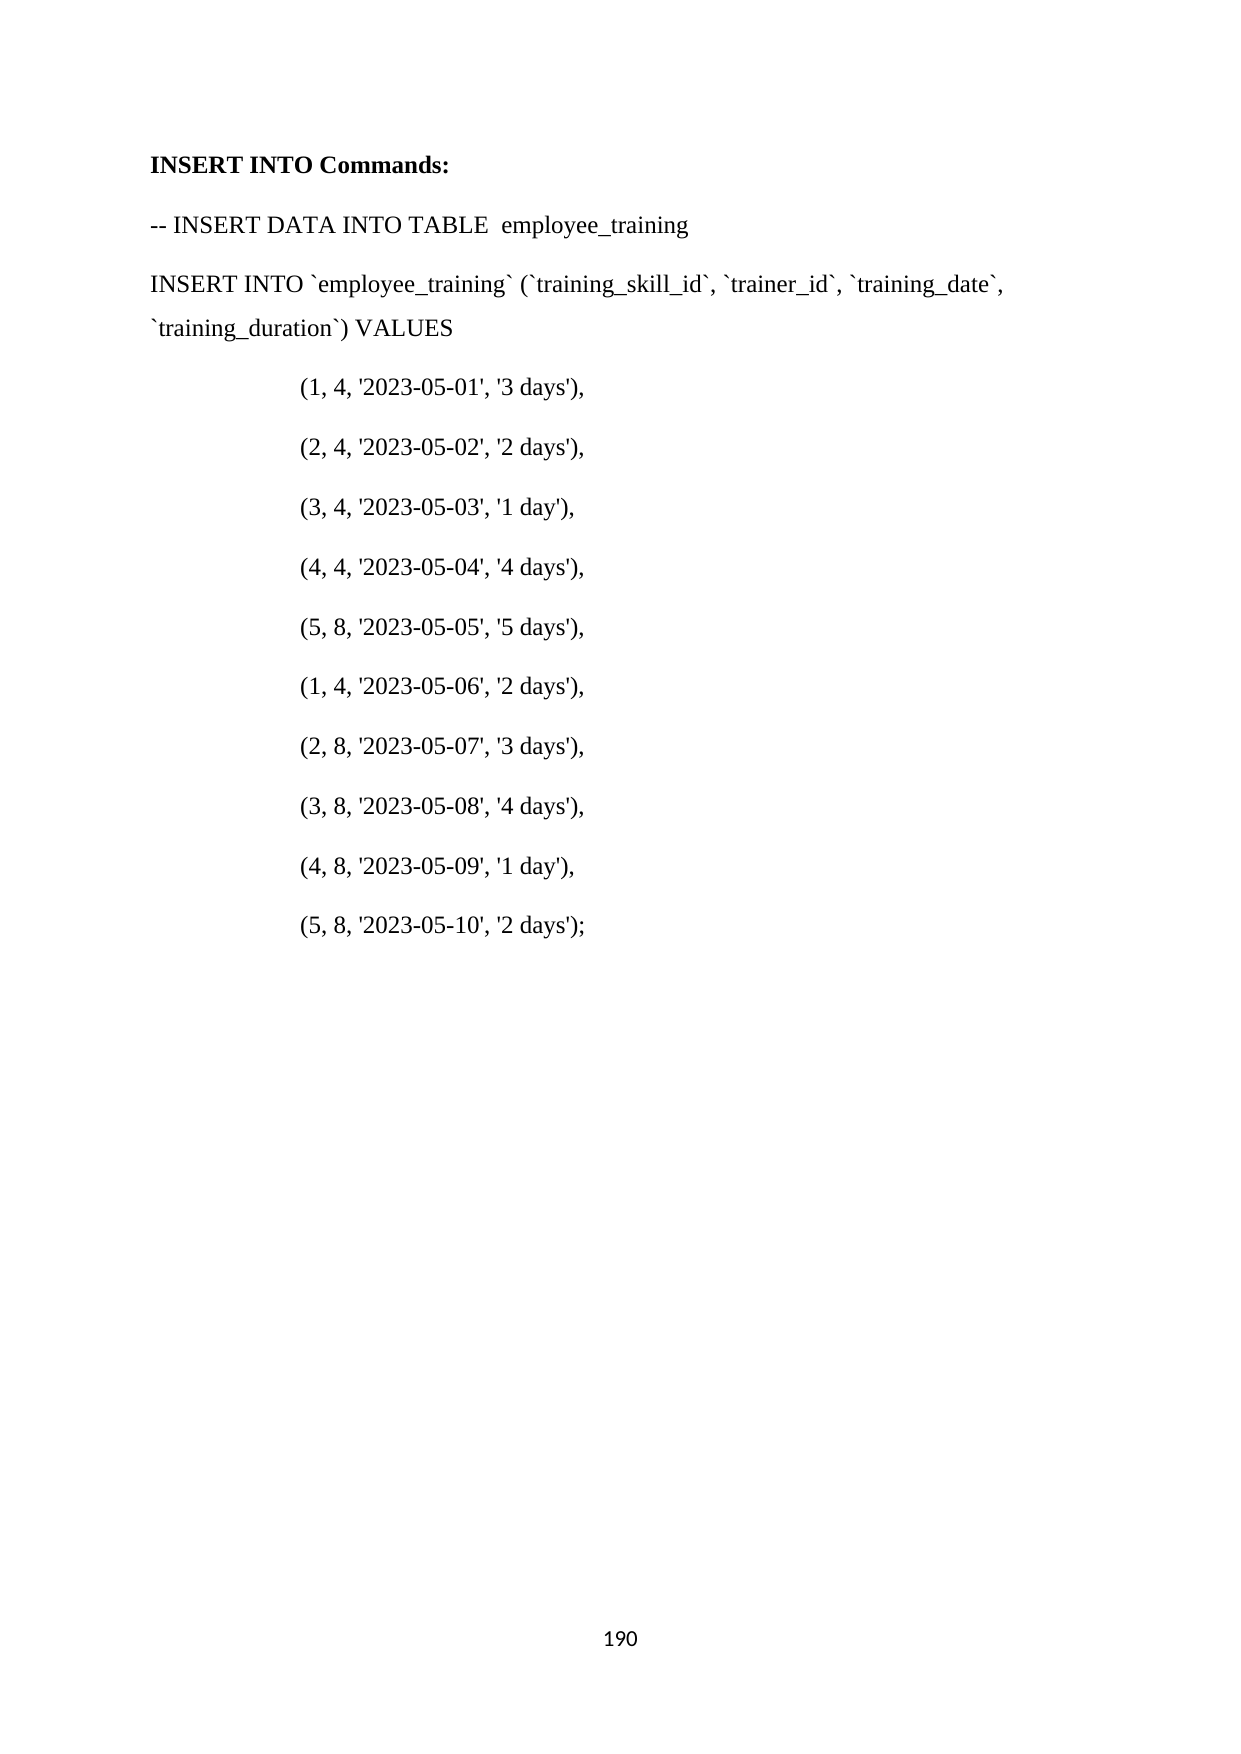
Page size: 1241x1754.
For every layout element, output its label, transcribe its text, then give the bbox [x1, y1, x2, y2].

text -- INSERT DATA INTO TABLE employee_training [150, 210, 1090, 238]
text (4, 8, '2023-05-09', '1 day'), [150, 851, 1090, 879]
text (1, 4, '2023-05-06', '2 days'), [150, 671, 1090, 700]
text (5, 8, '2023-05-05', '5 days'), [150, 612, 1090, 640]
text (4, 4, '2023-05-04', '4 days'), [150, 552, 1090, 581]
text (5, 8, '2023-05-10', '2 days'); [150, 911, 1090, 939]
text (2, 8, '2023-05-07', '3 days'), [150, 731, 1090, 760]
text INSERT INTO `employee_training` (`training_skill_id`, `trainer_id`, `training_date`, `training_duration`) VALUES [150, 269, 1090, 341]
text (3, 8, '2023-05-08', '4 days'), [150, 791, 1090, 820]
text (1, 4, '2023-05-01', '3 days'), [150, 372, 1090, 401]
text (2, 4, '2023-05-02', '2 days'), [150, 432, 1090, 461]
text INSERT INTO Commands: [150, 150, 1090, 179]
text (3, 4, '2023-05-03', '1 day'), [150, 492, 1090, 521]
